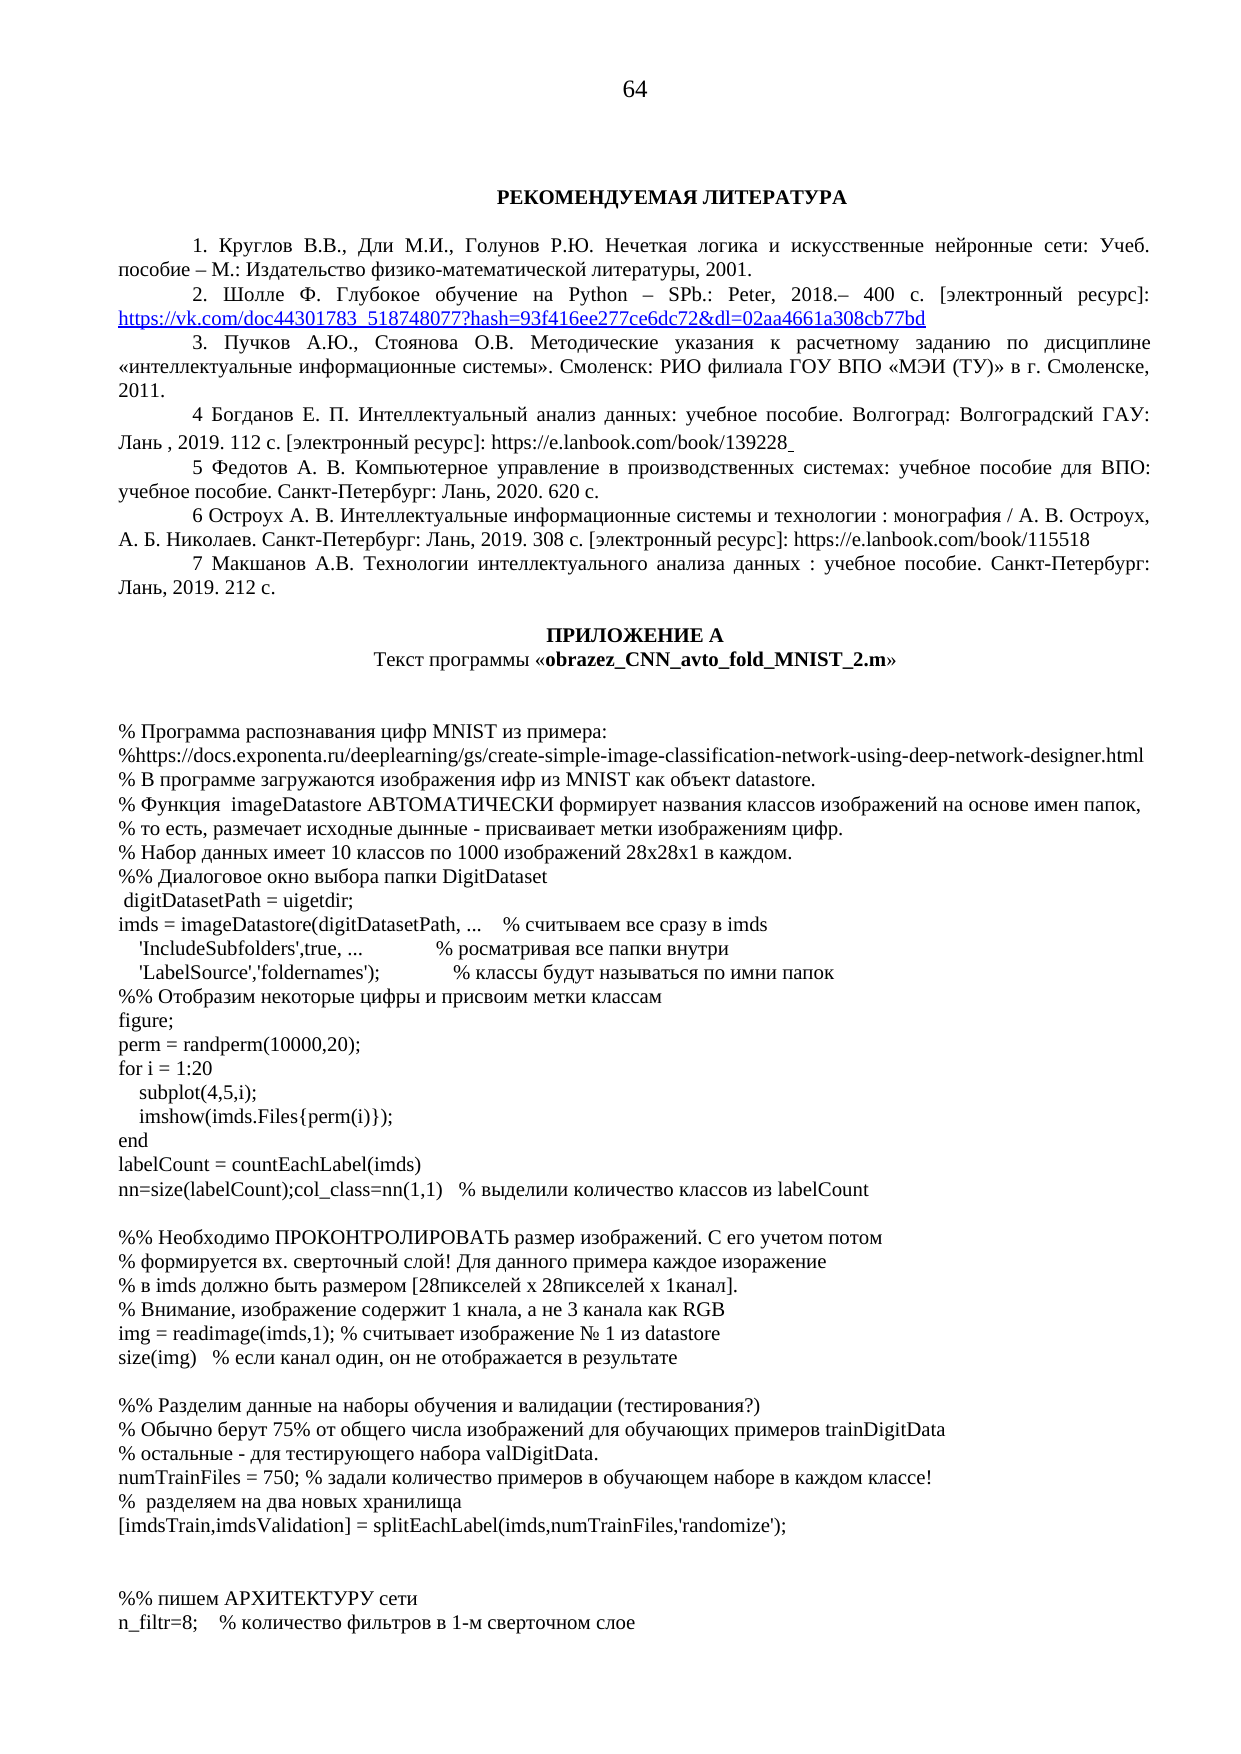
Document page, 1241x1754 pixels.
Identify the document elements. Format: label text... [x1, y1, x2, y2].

text %% пишем АРХИТЕКТУРУ сети [118, 1586, 1152, 1609]
text img = readimage(imds,1); % считывает изображение № 1 из datastore [118, 1321, 1152, 1345]
text subplot(4,5,i); [118, 1080, 1152, 1104]
text 6 Остроух А. В. Интеллектуальные информационные системы и технологии : монография / А. В. Остроух, А. Б. Николаев. Санкт-Петербург: Лань, 2019. 308 с. [электронный ресурс]: https://e.lanbook.com/book/115518 [118, 503, 1152, 551]
text figure; [118, 1008, 1152, 1032]
text size(img) % если канал один, он не отображается в результате [118, 1345, 1152, 1369]
text % Обычно берут 75% от общего числа изображений для обучающих примеров trainDigitData [118, 1417, 1152, 1441]
text % В программе загружаются изображения ифр из MNIST как объект datastore. [118, 767, 1152, 791]
text 'LabelSource','foldernames'); % классы будут называться по имни папок [118, 960, 1152, 984]
text imds = imageDatastore(digitDatasetPath, ... % считываем все сразу в imds [118, 912, 1152, 936]
text %% Отобразим некоторые цифры и присвоим метки классам [118, 984, 1152, 1008]
text % то есть, размечает исходные дынные - присваивает метки изображениям цифр. [118, 816, 1152, 839]
text %https://docs.exponenta.ru/deeplearning/gs/create-simple-image-classification-network-using-deep-network-designer.html [118, 743, 1152, 767]
text numTrainFiles = 750; % задали количество примеров в обучающем наборе в каждом классе! [118, 1465, 1152, 1489]
text % Программа распознавания цифр MNIST из примера: [118, 719, 1152, 743]
text [imdsTrain,imdsValidation] = splitEachLabel(imds,numTrainFiles,'randomize'); [118, 1513, 1152, 1537]
text % Набор данных имеет 10 классов по 1000 изображений 28x28x1 в каждом. [118, 839, 1152, 864]
text nn=size(labelCount);col_class=nn(1,1) % выделили количество классов из labelCount [118, 1176, 1152, 1201]
text ПРИЛОЖЕНИЕ А [118, 623, 1152, 647]
text Текст программы «obrazez_CNN_avto_fold_MNIST_2.m» [118, 647, 1152, 671]
text %% Диалоговое окно выбора папки DigitDataset [118, 864, 1152, 888]
text 2. Шолле Ф. Глубокое обучение на Python – SPb.: Peter, 2018.– 400 с. [электронный ресурс]: https://vk.com/doc44301783_518748077?hash=93f416ee277ce6dc72&dl=02aa4661a308cb77bd [118, 281, 1152, 329]
text 1. Круглов В.В., Дли М.И., Голунов Р.Ю. Нечеткая логика и искусственные нейронные сети: Учеб. пособие – М.: Издательство физико-математической литературы, 2001. [118, 233, 1152, 281]
text % остальные - для тестирующего набора valDigitData. [118, 1441, 1152, 1465]
text end [118, 1128, 1152, 1152]
text % формируется вх. сверточный слой! Для данного примера каждое изоражение [118, 1249, 1152, 1273]
text 7 Макшанов А.В. Технологии интеллектуального анализа данных : учебное пособие. Санкт-Петербург: Лань, 2019. 212 с. [118, 551, 1152, 599]
text 'IncludeSubfolders',true, ... % росматривая все папки внутри [118, 936, 1152, 960]
text % в imds должно быть размером [28пикселей х 28пикселей х 1канал]. [118, 1273, 1152, 1297]
text 4 Богданов Е. П. Интеллектуальный анализ данных: учебное пособие. Волгоград: Волгоградский ГАУ: Лань , 2019. 112 с. [электронный ресурс]: https://e.lanbook.com/book/139228 [118, 402, 1152, 454]
text perm = randperm(10000,20); [118, 1032, 1152, 1056]
text % разделяем на два новых хранилища [118, 1489, 1152, 1513]
text 5 Федотов А. В. Компьютерное управление в производственных системах: учебное пособие для ВПО: учебное пособие. Санкт-Петербург: Лань, 2020. 620 с. [118, 454, 1152, 503]
text imshow(imds.Files{perm(i)}); [118, 1104, 1152, 1128]
text for i = 1:20 [118, 1056, 1152, 1080]
text %% Разделим данные на наборы обучения и валидации (тестирования?) [118, 1393, 1152, 1417]
text %% Необходимо ПРОКОНТРОЛИРОВАТЬ размер изображений. С его учетом потом [118, 1224, 1152, 1249]
text n_filtr=8; % количество фильтров в 1-м сверточном слое [118, 1609, 1152, 1634]
text labelCount = countEachLabel(imds) [118, 1152, 1152, 1176]
text РЕКОМЕНДУЕМАЯ ЛИТЕРАТУРА [118, 185, 1152, 209]
text 3. Пучков А.Ю., Стоянова О.В. Методические указания к расчетному заданию по дисциплине «интеллектуальные информационные системы». Смоленск: РИО филиала ГОУ ВПО «МЭИ (ТУ)» в г. Смоленске, 2011. [118, 329, 1152, 402]
text % Функция imageDatastore АВТОМАТИЧЕСКИ формирует названия классов изображений на основе имен папок, [118, 791, 1152, 816]
text digitDatasetPath = uigetdir; [118, 888, 1152, 912]
text % Внимание, изображение содержит 1 кнала, а не 3 канала как RGB [118, 1297, 1152, 1321]
